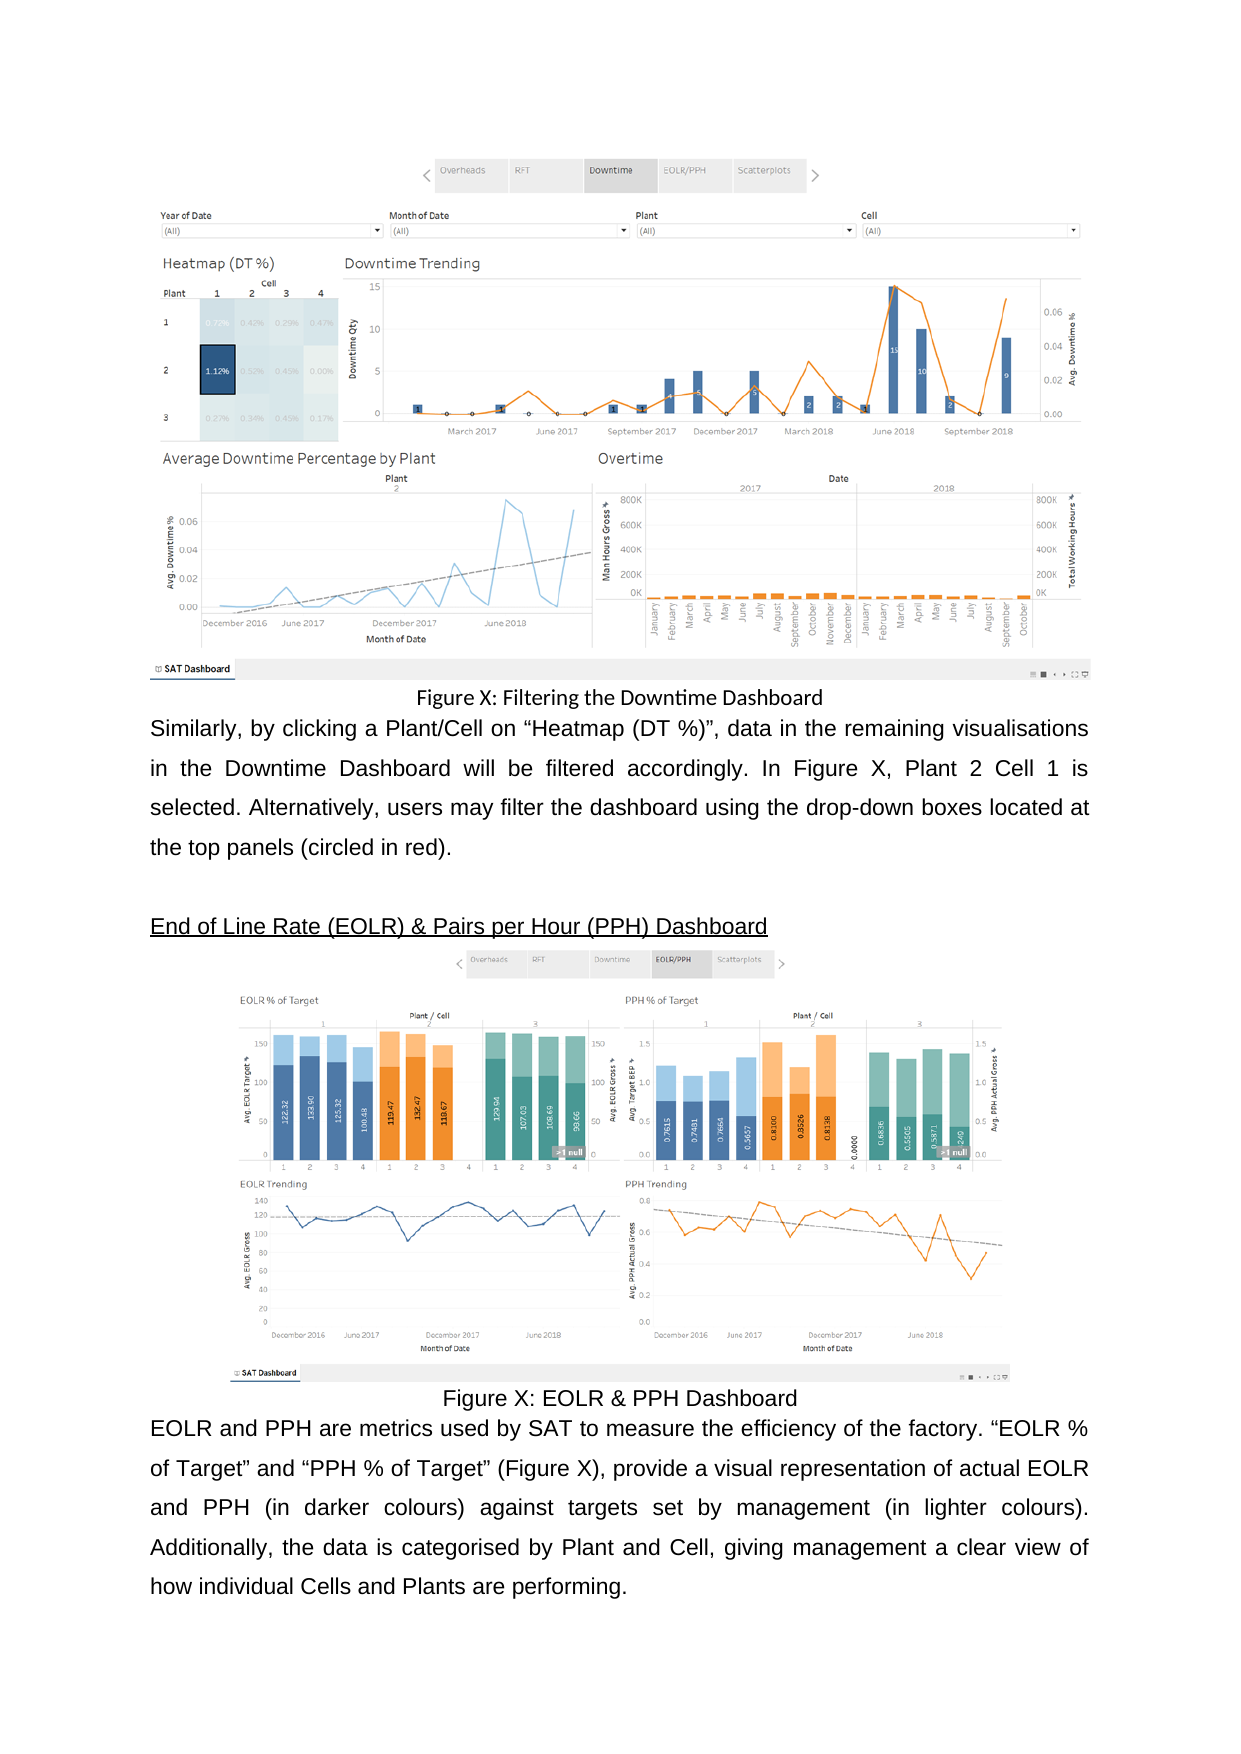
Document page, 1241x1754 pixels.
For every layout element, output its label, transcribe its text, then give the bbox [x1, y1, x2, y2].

text EOLR and PPH are metrics used by SAT to measure the efficiency of the factory. “EOLR % of Target” and “PPH % of Target” (Figure X), provide a visual representation of actual EOLR and PPH (in darker colours) against targets set by management (in lighter colours). Additionally, the data is categorised by Plant and Cell, giving management a clear view of how individual Cells and Plants are performing. [150, 1415, 1090, 1599]
picture [150, 150, 1091, 680]
text Figure X: EOLR & PPH Dashboard [150, 1385, 1090, 1411]
text Similarly, by clicking a Plant/Cell on “Heatmap (DT %)”, data in the remaining visualisations in the Downtime Dashboard will be filtered accordingly. In Figure X, Plant 2 Cell 1 is selected. Alternatively, users may filter the dashboard using the drop-down boxes located at the top panels (circled in red). [150, 715, 1090, 860]
text Figure X: Filtering the Downtime Dashboard [150, 683, 1090, 711]
picture [230, 942, 1010, 1382]
text End of Line Rate (EOLR) & Pairs per Hour (PPH) Dashboard [150, 913, 1090, 939]
